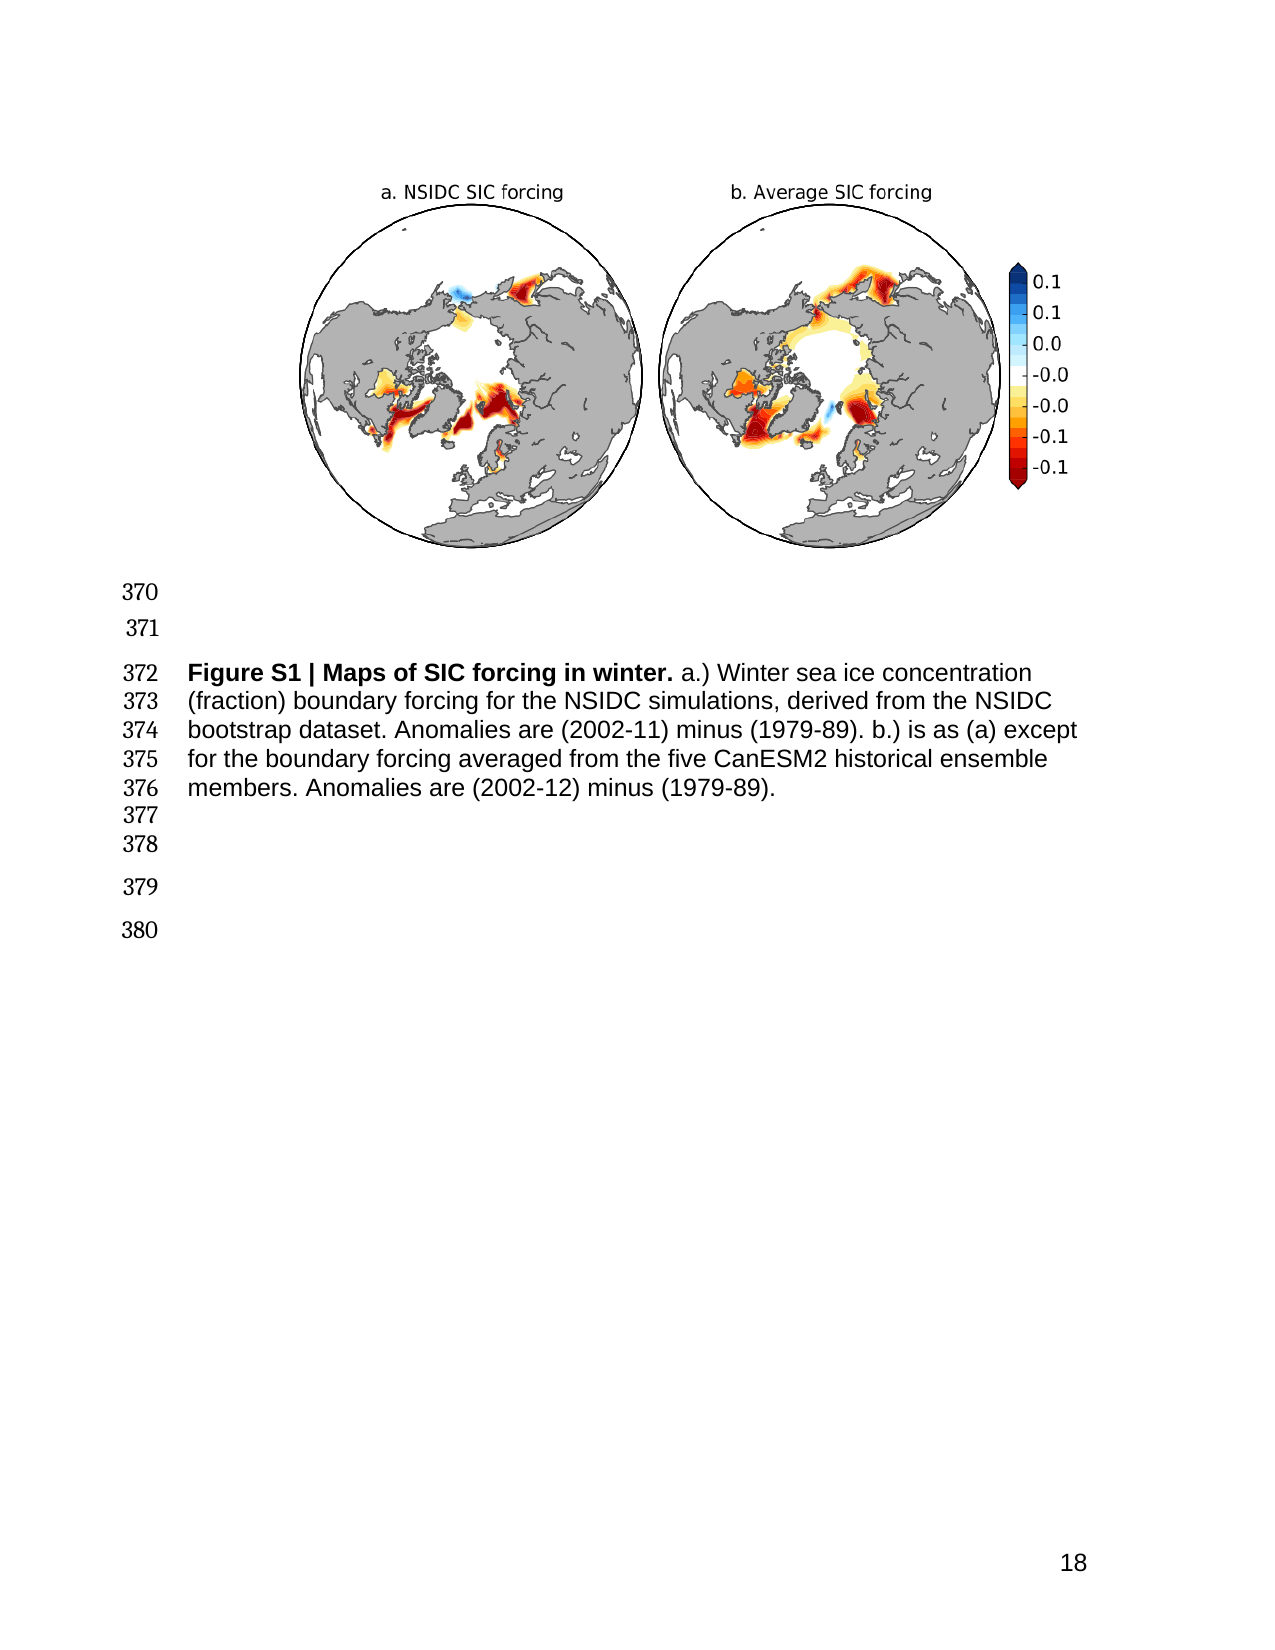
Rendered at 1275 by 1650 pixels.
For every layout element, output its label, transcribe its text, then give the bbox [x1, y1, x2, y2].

text Figure S1 | Maps of SIC forcing in winter. a.) Winter sea ice concentration (fraction) boundary forcing for the NSIDC simulations, derived from the NSIDC bootstrap dataset. Anomalies are (2002-11) minus (1979-89). b.) is as (a) except for the boundary forcing averaged from the five CanESM2 historical ensemble members. Anomalies are (2002-12) minus (1979-89). [187, 657, 1087, 801]
